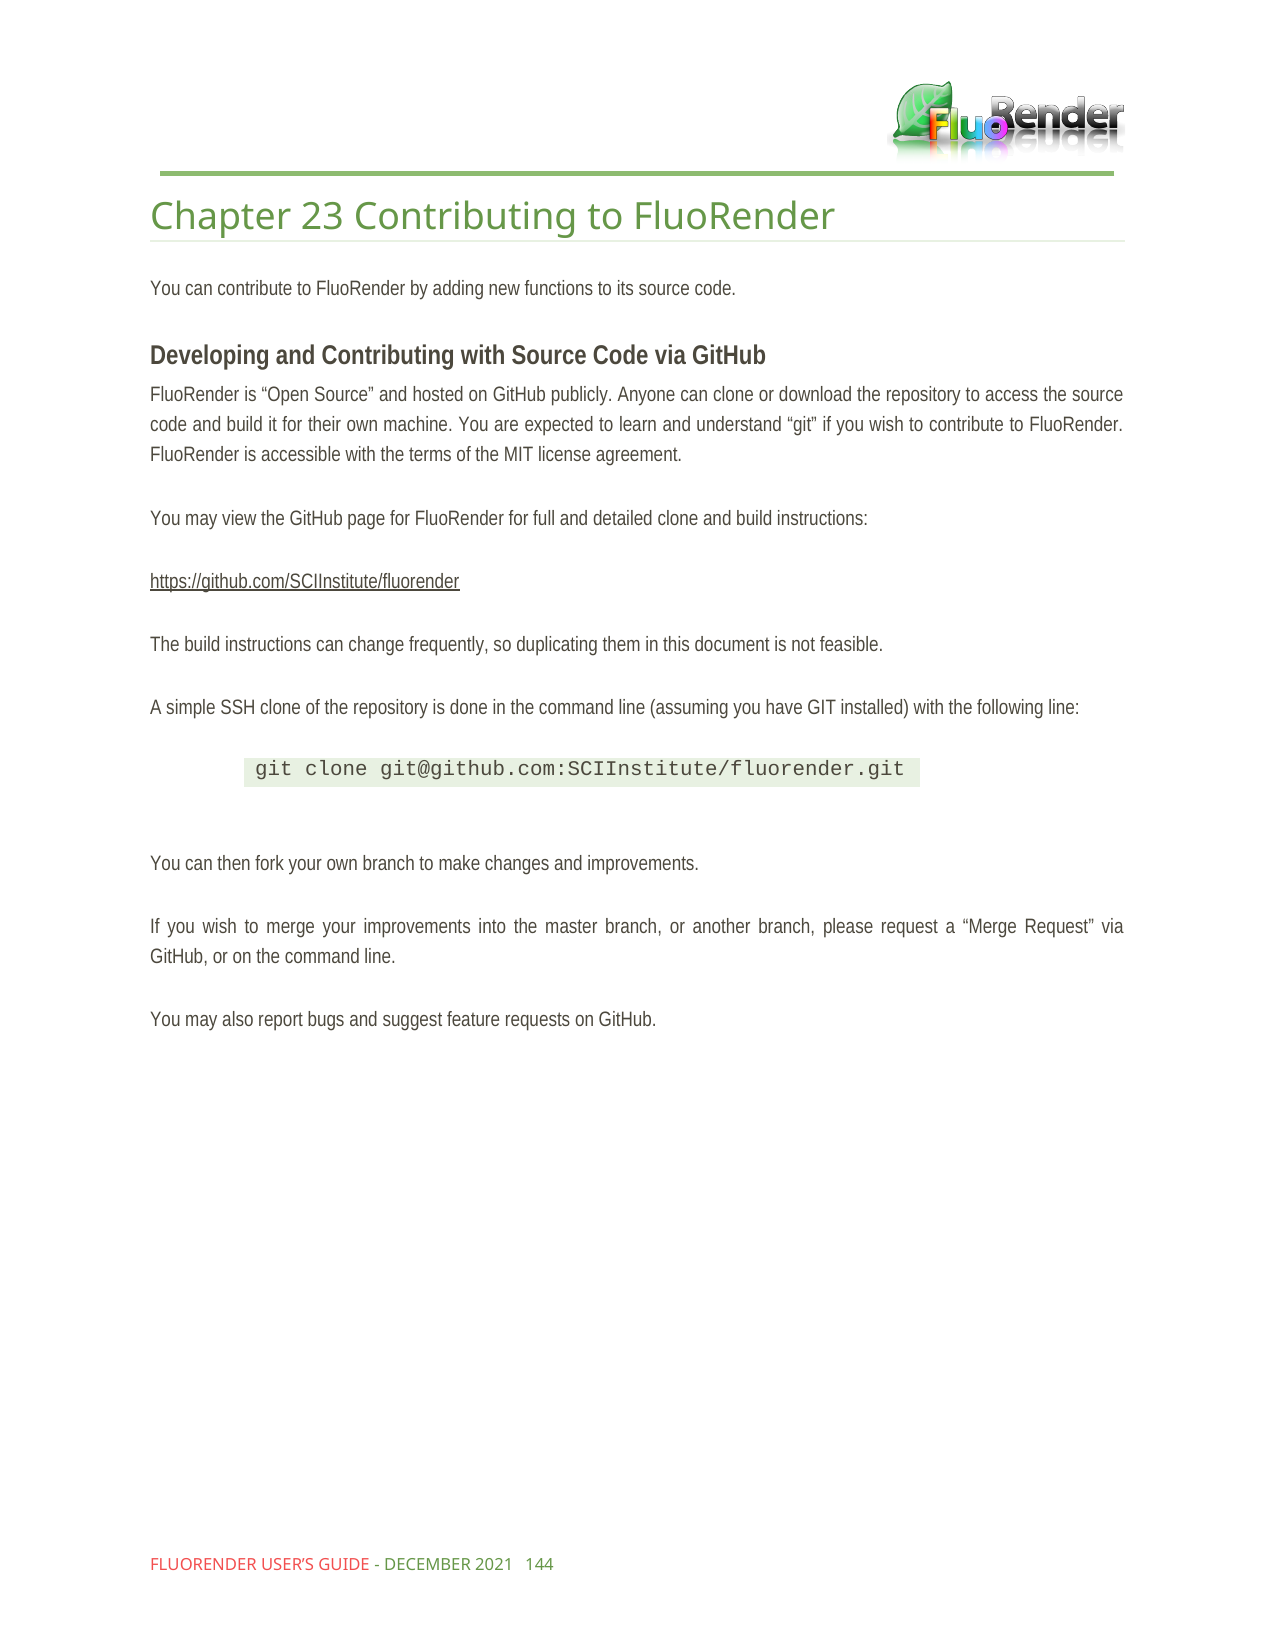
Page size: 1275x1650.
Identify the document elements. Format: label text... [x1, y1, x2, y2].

text The build instructions can change frequently, so duplicating them in this document is not feasible. [150, 632, 1125, 656]
text If you wish to merge your improvements into the master branch, or another branch, please request a “Merge Request” via GitHub, or on the command line. [150, 914, 1125, 967]
text https://github.com/SCIInstitute/fluorender [150, 569, 1125, 593]
text You can contribute to FluoRender by adding new functions to its source code. [150, 276, 1125, 299]
subtitle Contributing to FluoRender [150, 189, 1125, 240]
text FluoRender is “Open Source” and hosted on GitHub publicly. Anyone can clone or download the repository to access the source code and build it for their own machine. You are expected to learn and understand “git” if you wish to contribute to FluoRender. FluoRender is accessible with the terms of the MIT license agreement. [150, 382, 1125, 466]
picture [887, 75, 1125, 165]
text You can then fork your own branch to make changes and improvements. [150, 850, 1125, 874]
text You may view the GitHub page for FluoRender for full and detailed clone and build instructions: [150, 505, 1125, 529]
subtitle Developing and Contributing with Source Code via GitHub [150, 339, 1125, 370]
text You may also report bugs and suggest feature requests on GitHub. [150, 1007, 1125, 1031]
text A simple SSH clone of the repository is done in the command line (assuming you have GIT installed) with the following line: [150, 695, 1125, 719]
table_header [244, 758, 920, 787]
